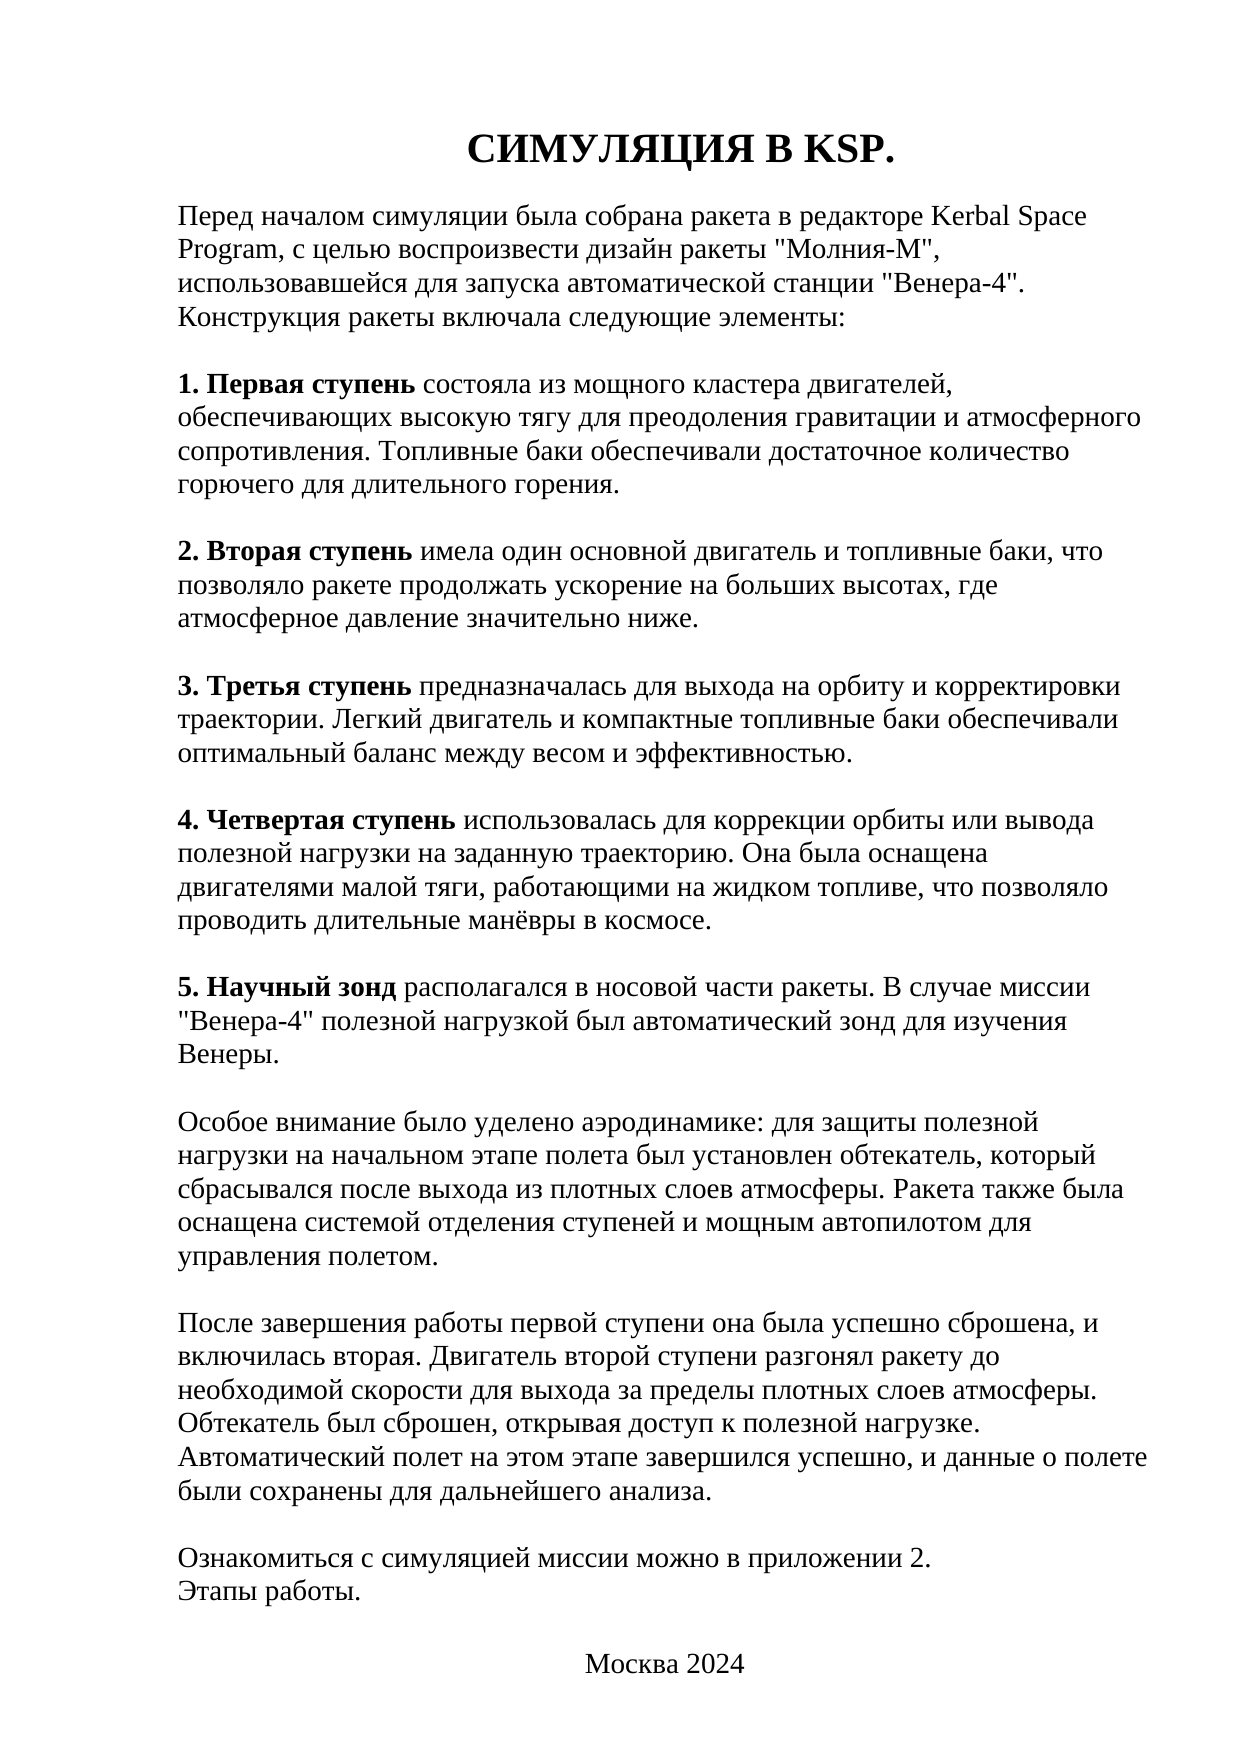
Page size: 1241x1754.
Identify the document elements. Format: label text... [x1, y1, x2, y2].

text Этапы работы. [177, 1573, 1152, 1607]
text 4. Четвертая ступень использовалась для коррекции орбиты или вывода полезной нагрузки на заданную траекторию. Она была оснащена двигателями малой тяги, работающими на жидком топливе, что позволяло проводить длительные манёвры в космосе. [177, 802, 1152, 936]
text 3. Третья ступень предназначалась для выхода на орбиту и корректировки траектории. Легкий двигатель и компактные топливные баки обеспечивали оптимальный баланс между весом и эффективностью. [177, 668, 1152, 768]
text Особое внимание было уделено аэродинамике: для защиты полезной нагрузки на начальном этапе полета был установлен обтекатель, который сбрасывался после выхода из плотных слоев атмосферы. Ракета также была оснащена системой отделения ступеней и мощным автопилотом для управления полетом. [177, 1104, 1152, 1271]
text После завершения работы первой ступени она была успешно сброшена, и включилась вторая. Двигатель второй ступени разгонял ракету до необходимой скорости для выхода за пределы плотных слоев атмосферы. Обтекатель был сброшен, открывая доступ к полезной нагрузке. Автоматический полет на этом этапе завершился успешно, и данные о полете были сохранены для дальнейшего анализа. [177, 1305, 1152, 1506]
subtitle СИМУЛЯЦИЯ В KSP. [346, 124, 1015, 172]
text 2. Вторая ступень имела один основной двигатель и топливные баки, что позволяло ракете продолжать ускорение на больших высотах, где атмосферное давление значительно ниже. [177, 533, 1152, 634]
text Ознакомиться с симуляцией миссии можно в приложении 2. [177, 1540, 1152, 1573]
text Перед началом симуляции была собрана ракета в редакторе Kerbal Space Program, с целью воспроизвести дизайн ракеты "Молния-М", использовавшейся для запуска автоматической станции "Венера-4". Конструкция ракеты включала следующие элементы: [177, 198, 1152, 332]
text 5. Научный зонд располагался в носовой части ракеты. В случае миссии "Венера-4" полезной нагрузкой был автоматический зонд для изучения Венеры. [177, 969, 1152, 1070]
text 1. Первая ступень состояла из мощного кластера двигателей, обеспечивающих высокую тягу для преодоления гравитации и атмосферного сопротивления. Топливные баки обеспечивали достаточное количество горючего для длительного горения. [177, 366, 1152, 500]
